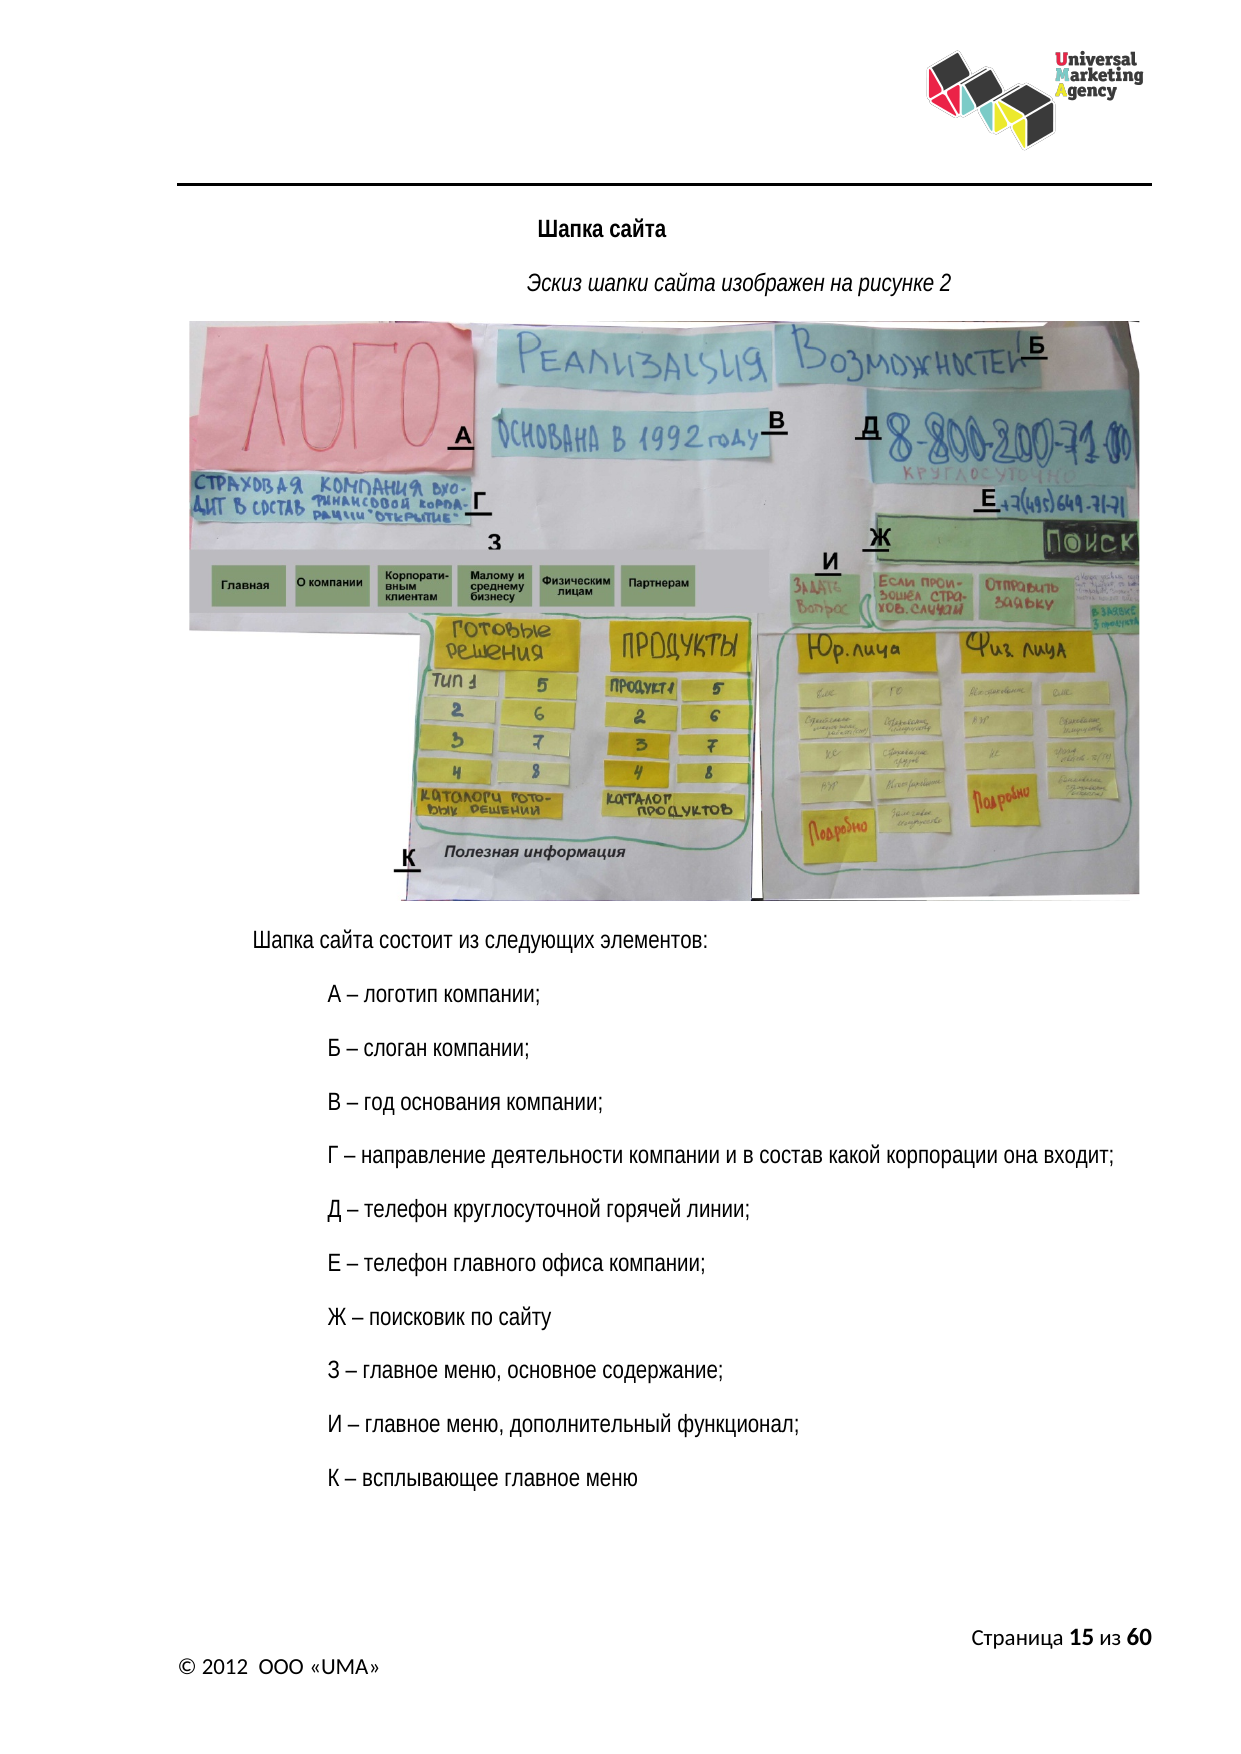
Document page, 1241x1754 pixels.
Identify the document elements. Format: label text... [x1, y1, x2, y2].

text Шапка сайта состоит из следующих элементов: [252, 925, 1152, 954]
picture [914, 11, 1152, 181]
text А – логотип компании; [327, 979, 1152, 1008]
text К – всплывающее главное меню [327, 1463, 1152, 1492]
text И – главное меню, дополнительный функционал; [327, 1409, 1152, 1438]
text Е – телефон главного офиса компании; [327, 1248, 1152, 1277]
text В – год основания компании; [327, 1087, 1152, 1115]
text Эскиз шапки сайта изображен на рисунке 2 [327, 267, 1152, 296]
picture [189, 321, 1140, 901]
text Г – направление деятельности компании и в состав какой корпорации она входит; [327, 1140, 1152, 1169]
text Б – слоган компании; [327, 1033, 1152, 1062]
text Шапка сайта [327, 214, 1152, 242]
text Ж – поисковик по сайту [327, 1302, 1152, 1330]
text Д – телефон круглосуточной горячей линии; [327, 1194, 1152, 1223]
text З – главное меню, основное содержание; [327, 1355, 1152, 1384]
